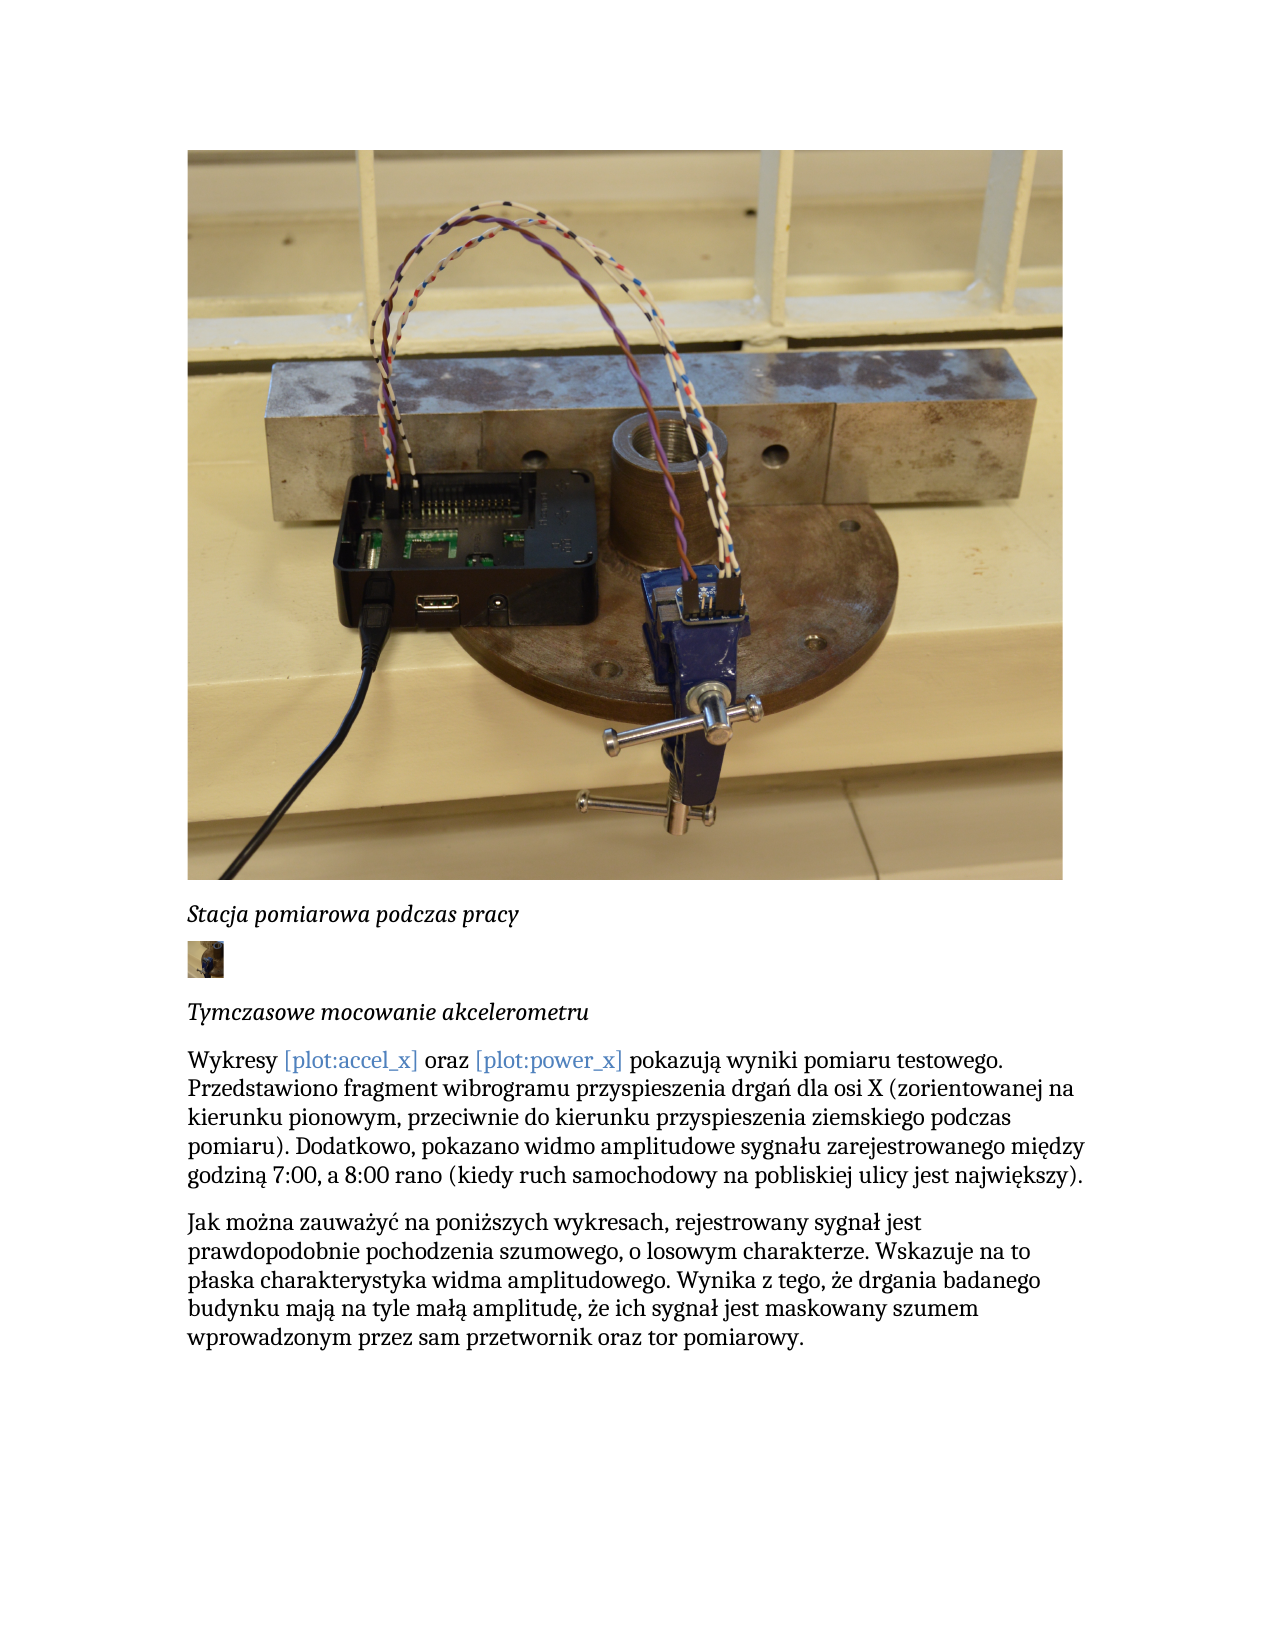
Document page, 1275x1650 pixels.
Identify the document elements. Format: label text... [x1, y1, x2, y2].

picture [187, 941, 224, 978]
text Tymczasowe mocowanie akcelerometru [187, 998, 1087, 1027]
picture [187, 150, 1063, 880]
text Jak można zauważyć na poniższych wykresach, rejestrowany sygnał jest prawdopodobnie pochodzenia szumowego, o losowym charakterze. Wskazuje na to płaska charakterystyka widma amplitudowego. Wynika z tego, że drgania badanego budynku mają na tyle małą amplitudę, że ich sygnał jest maskowany szumem wprowadzonym przez sam przetwornik oraz tor pomiarowy. [187, 1208, 1087, 1352]
text Wykresy [plot:accel_x] oraz [plot:power_x] pokazują wyniki pomiaru testowego. Przedstawiono fragment wibrogramu przyspieszenia drgań dla osi X (zorientowanej na kierunku pionowym, przeciwnie do kierunku przyspieszenia ziemskiego podczas pomiaru). Dodatkowo, pokazano widmo amplitudowe sygnału zarejestrowanego między godziną 7:00, a 8:00 rano (kiedy ruch samochodowy na pobliskiej ulicy jest największy). [187, 1046, 1087, 1189]
text Stacja pomiarowa podczas pracy [187, 900, 1087, 929]
